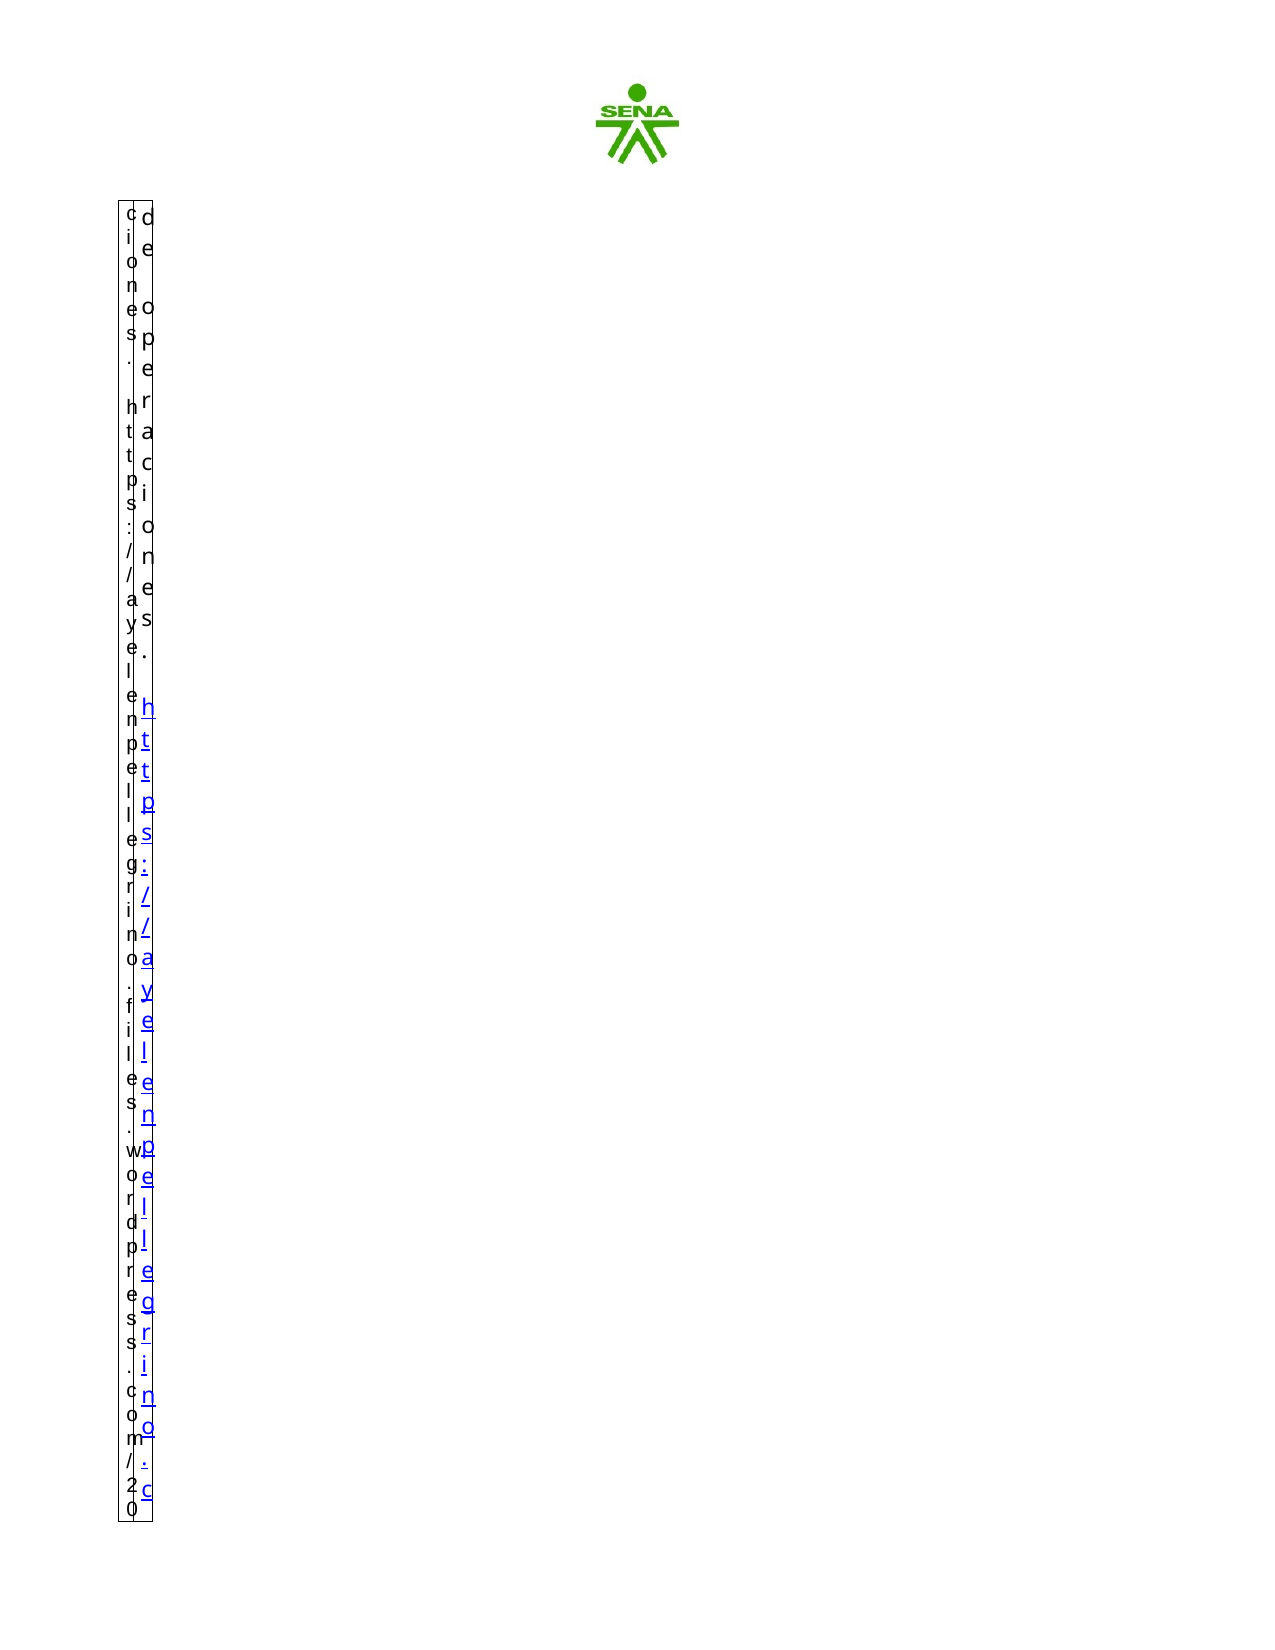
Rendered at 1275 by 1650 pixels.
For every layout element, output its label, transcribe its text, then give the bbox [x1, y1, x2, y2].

table_cell Pellegrino, A. (2011). Diagrama de operaciones. https://ayelenpellegrino.files.wordpress.com/2011/01/13-diagrama-de-operaciones.jpg [119, 201, 133, 1521]
table_cell Pellegrino, A. (2011). Diagrama de operaciones. https://ayelenpellegrino.com/2011/01/03/camiseria-secuencia-de-operaciones/ [134, 201, 152, 1521]
picture [591, 75, 684, 174]
